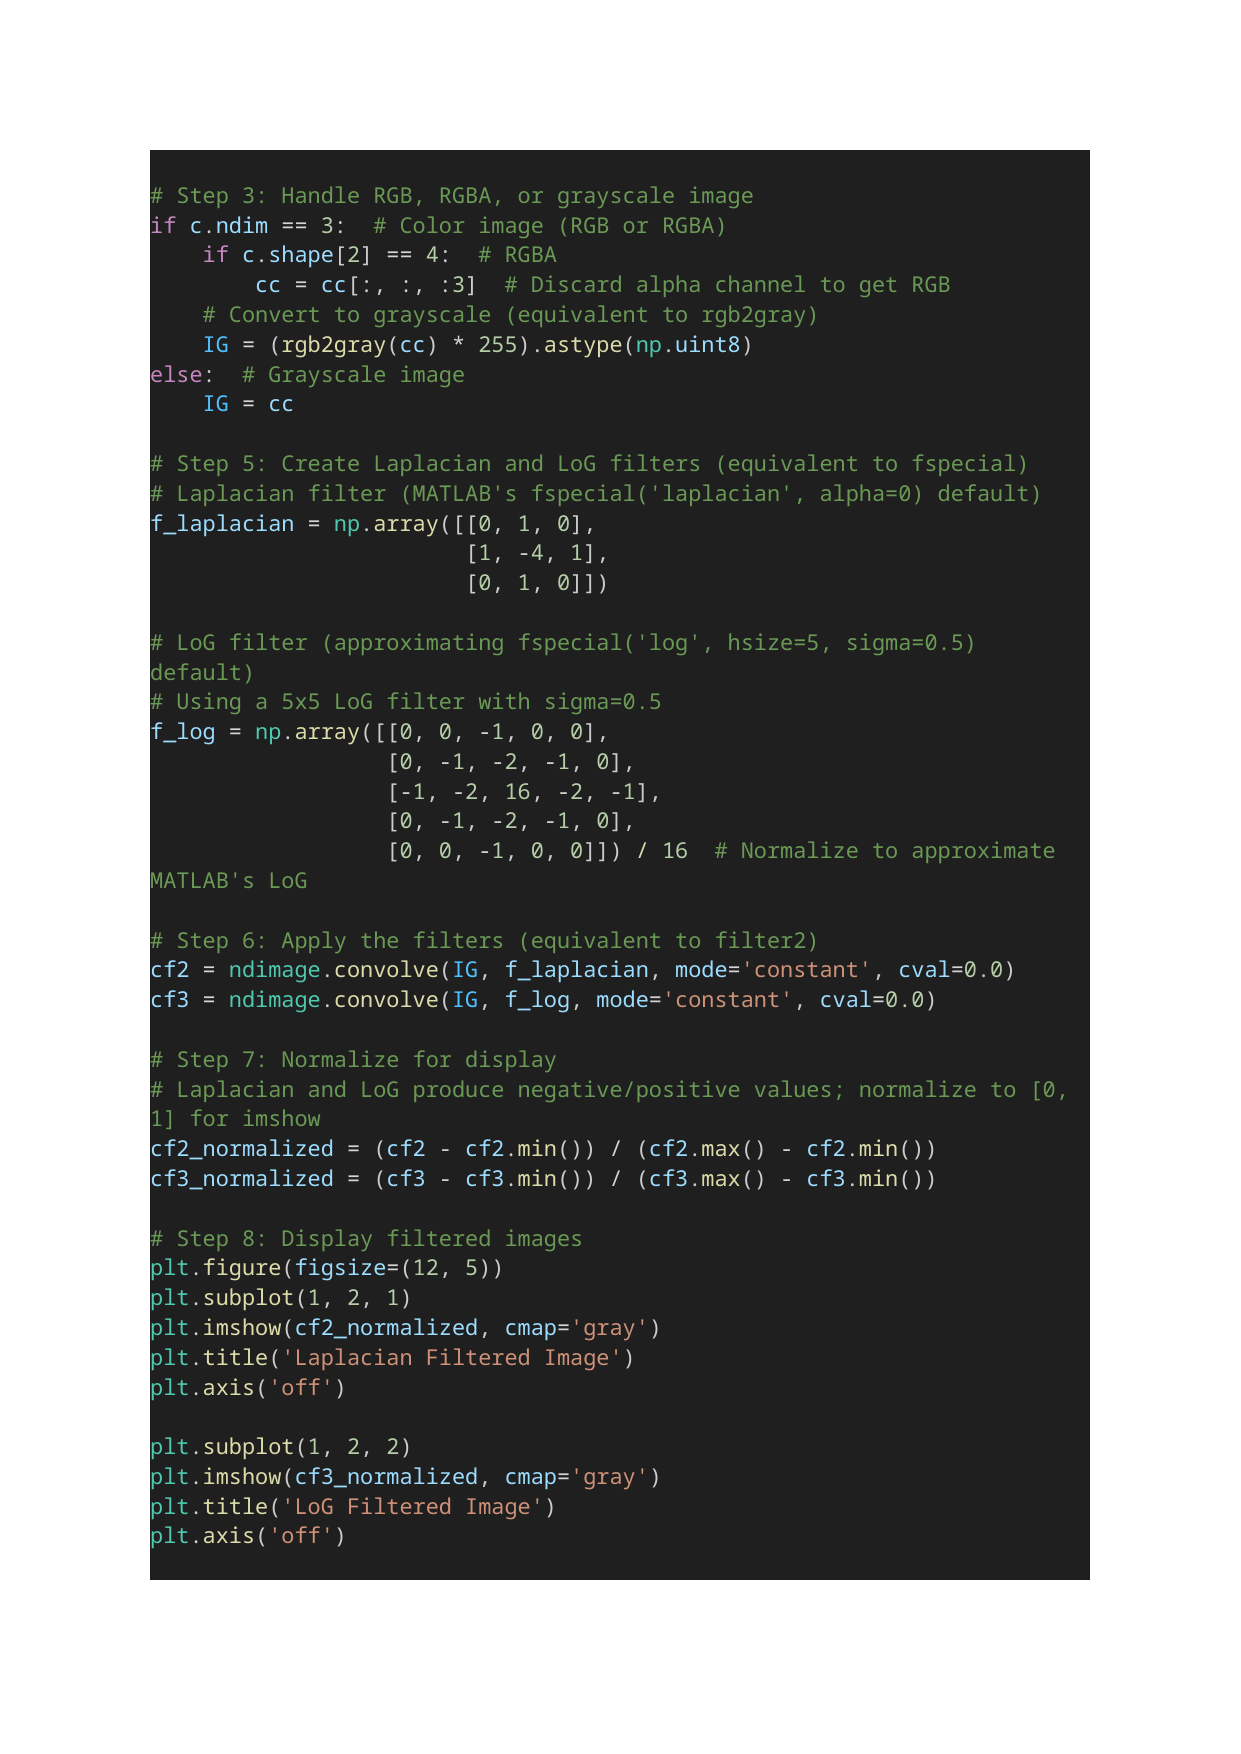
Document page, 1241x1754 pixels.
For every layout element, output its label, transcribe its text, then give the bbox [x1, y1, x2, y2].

text # Step 8: Display filtered images [150, 1222, 1090, 1252]
text [1, -4, 1], [150, 537, 1090, 567]
text # Laplacian filter (MATLAB's fspecial('laplacian', alpha=0) default) [150, 478, 1090, 507]
text # Step 6: Apply the filters (equivalent to filter2) [150, 924, 1090, 954]
text # Step 5: Create Laplacian and LoG filters (equivalent to fspecial) [150, 448, 1090, 478]
text # Step 7: Normalize for display [150, 1044, 1090, 1073]
text if c.shape[2] == 4: # RGBA [150, 239, 1090, 269]
text cf2 = ndimage.convolve(IG, f_laplacian, mode='constant', cval=0.0) [150, 954, 1090, 984]
text cf3_normalized = (cf3 - cf3.min()) / (cf3.max() - cf3.min()) [150, 1163, 1090, 1193]
text # LoG filter (approximating fspecial('log', hsize=5, sigma=0.5) default) [150, 627, 1090, 686]
text plt.subplot(1, 2, 2) [150, 1431, 1090, 1461]
text plt.subplot(1, 2, 1) [150, 1282, 1090, 1312]
text [0, 0, -1, 0, 0]]) / 16 # Normalize to approximate MATLAB's LoG [150, 835, 1090, 895]
text # Laplacian and LoG produce negative/positive values; normalize to [0, 1] for imshow [150, 1073, 1090, 1133]
text plt.axis('off') [150, 1371, 1090, 1401]
text f_log = np.array([[0, 0, -1, 0, 0], [150, 716, 1090, 746]
text plt.imshow(cf3_normalized, cmap='gray') [150, 1461, 1090, 1491]
text cf2_normalized = (cf2 - cf2.min()) / (cf2.max() - cf2.min()) [150, 1133, 1090, 1163]
text plt.axis('off') [150, 1520, 1090, 1550]
text [0, 1, 0]]) [150, 567, 1090, 597]
text # Using a 5x5 LoG filter with sigma=0.5 [150, 686, 1090, 716]
text plt.figure(figsize=(12, 5)) [150, 1252, 1090, 1282]
text plt.imshow(cf2_normalized, cmap='gray') [150, 1312, 1090, 1342]
text # Step 3: Handle RGB, RGBA, or grayscale image [150, 180, 1090, 209]
text [0, -1, -2, -1, 0], [150, 805, 1090, 835]
text f_laplacian = np.array([[0, 1, 0], [150, 507, 1090, 537]
text [-1, -2, 16, -2, -1], [150, 776, 1090, 805]
text else: # Grayscale image [150, 358, 1090, 388]
text IG = cc [150, 388, 1090, 418]
text [0, -1, -2, -1, 0], [150, 746, 1090, 776]
text cf3 = ndimage.convolve(IG, f_log, mode='constant', cval=0.0) [150, 984, 1090, 1014]
text plt.title('Laplacian Filtered Image') [150, 1342, 1090, 1371]
text IG = (rgb2gray(cc) * 255).astype(np.uint8) [150, 329, 1090, 358]
text if c.ndim == 3: # Color image (RGB or RGBA) [150, 209, 1090, 239]
text # Convert to grayscale (equivalent to rgb2gray) [150, 299, 1090, 329]
text plt.title('LoG Filtered Image') [150, 1491, 1090, 1520]
text cc = cc[:, :, :3] # Discard alpha channel to get RGB [150, 269, 1090, 299]
